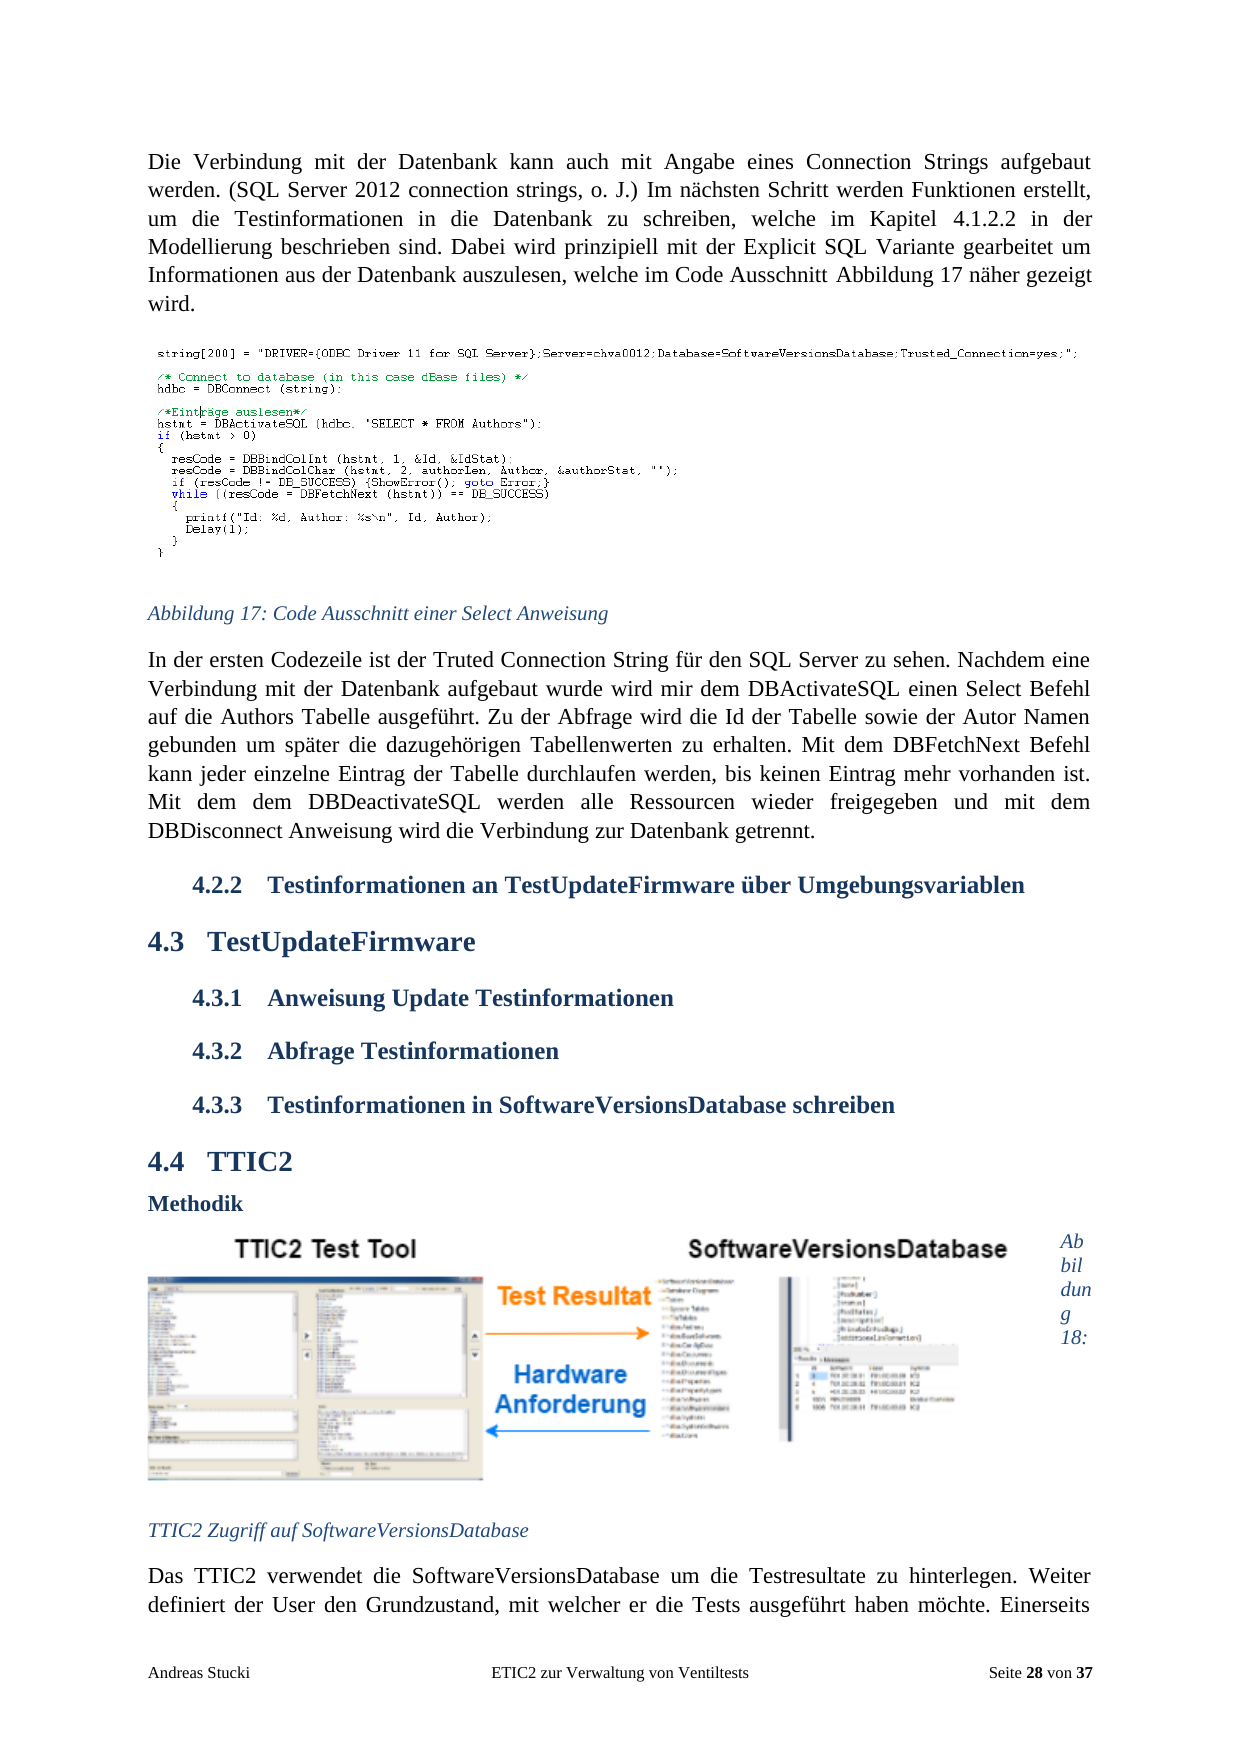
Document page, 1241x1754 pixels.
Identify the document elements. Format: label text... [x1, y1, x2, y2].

picture [142, 331, 1083, 556]
subtitle Abfrage Testinformationen [192, 1036, 1092, 1065]
subtitle Testinformationen in SoftwareVersionsDatabase schreiben [192, 1090, 1092, 1119]
subtitle TTIC2 [148, 1144, 1092, 1177]
picture [147, 1230, 1042, 1498]
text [148, 1562, 1092, 1617]
subtitle Methodik [148, 1190, 1092, 1216]
subtitle Anweisung Update Testinformationen [192, 983, 1092, 1011]
text In der ersten Codezeile ist der Truted Connection String für den SQL Server zu sehen. Nachdem eine Verbindung mit der Datenbank aufgebaut wurde wird mir dem DBActivateSQL einen Select Befehl auf die Authors Tabelle ausgeführt. Zu der Abfrage wird die Id der Tabelle sowie der Autor Namen gebunden um später die dazugehörigen Tabellenwerten zu erhalten. Mit dem DBFetchNext Befehl kann jeder einzelne Eintrag der Tabelle durchlaufen werden, bis keinen Eintrag mehr vorhanden ist. Mit dem dem DBDeactivateSQL werden alle Ressourcen wieder freigegeben und mit dem DBDisconnect Anweisung wird die Verbindung zur Datenbank getrennt. [148, 646, 1092, 843]
subtitle Testinformationen an TestUpdateFirmware über Umgebungsvariablen [192, 870, 1092, 899]
text Die Verbindung mit der Datenbank kann auch mit Angabe eines Connection Strings aufgebaut werden. Im nächsten Schritt werden Funktionen erstellt, um die Testinformationen in die Datenbank zu schreiben, welche im Kapitel 4.1.2.2 in der Modellierung beschrieben sind. Dabei wird prinzipiell mit der Explicit SQL Variante gearbeitet um Informationen aus der Datenbank auszulesen, welche im Code Ausschnitt Abbildung 17 näher gezeigt wird. [148, 148, 1092, 316]
subtitle TestUpdateFirmware [148, 924, 1092, 958]
